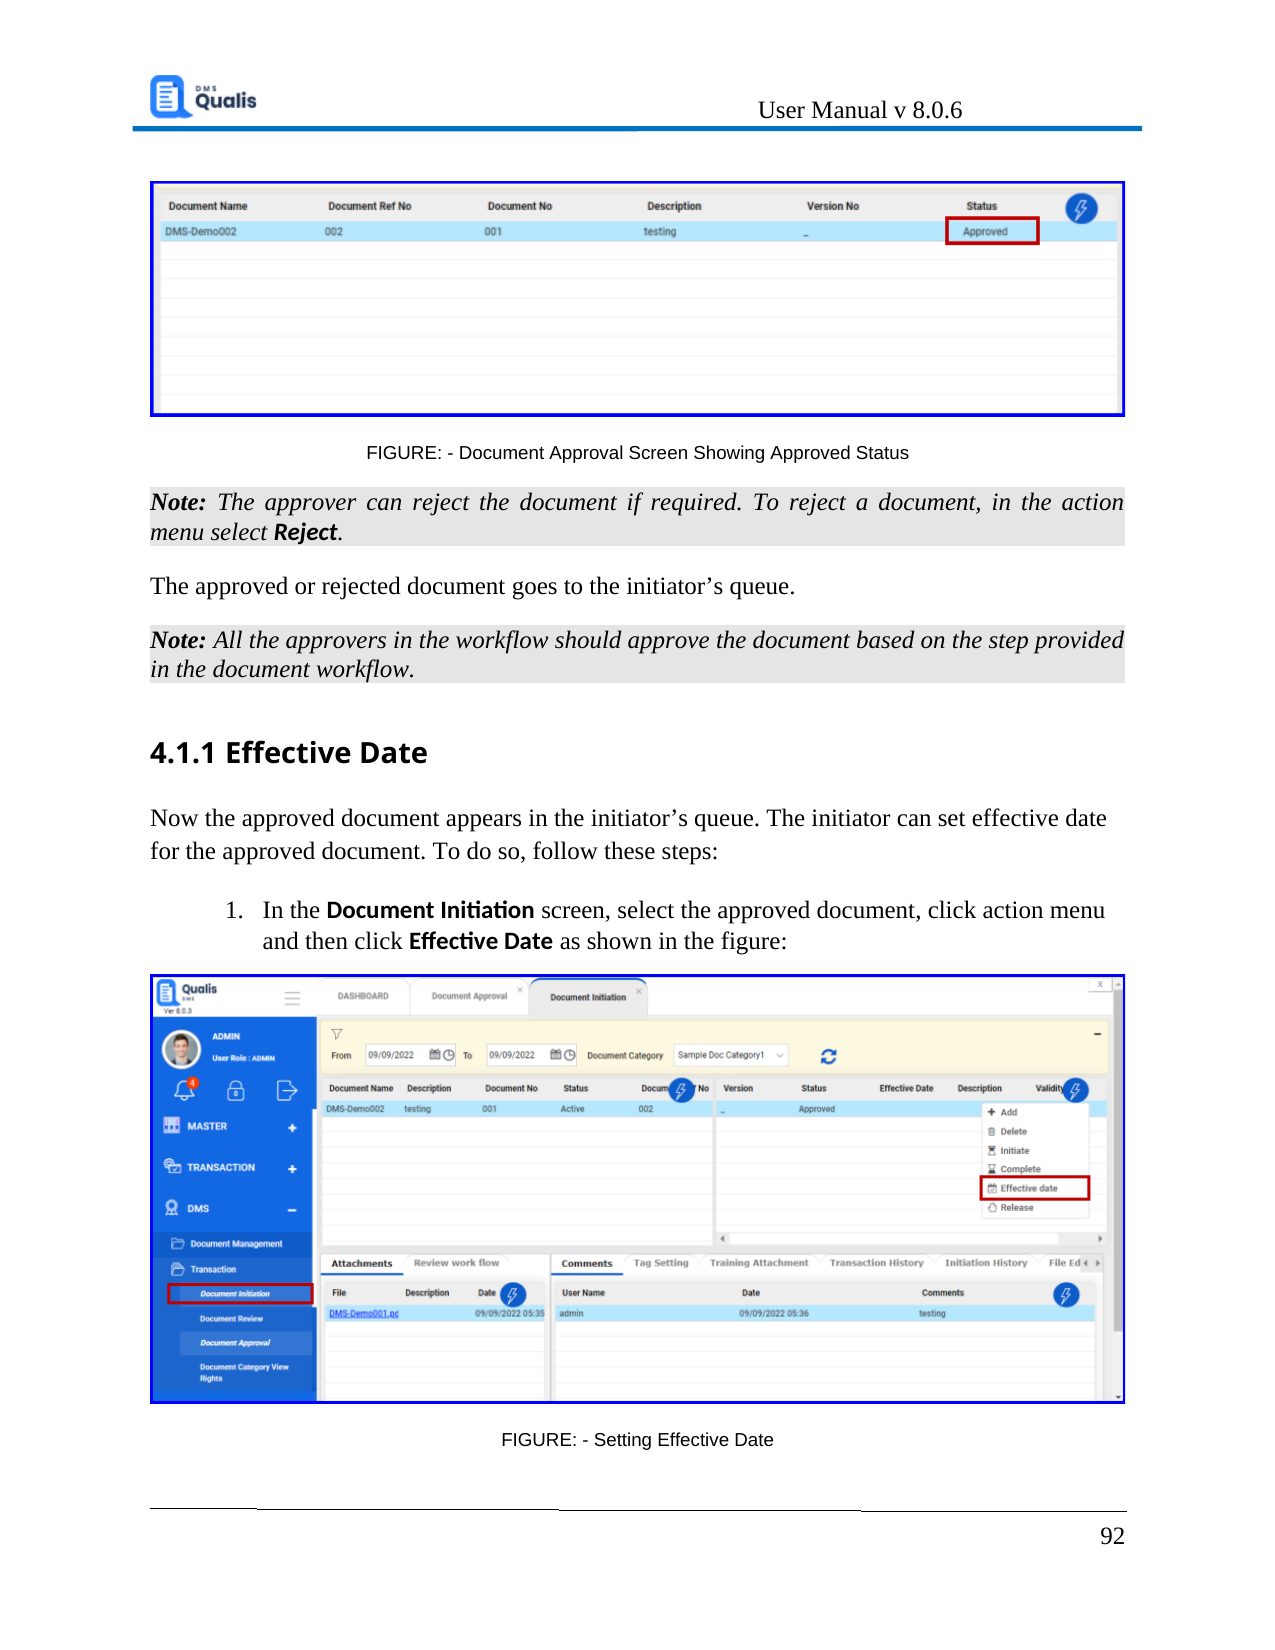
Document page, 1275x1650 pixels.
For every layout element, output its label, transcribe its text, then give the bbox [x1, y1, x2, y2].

text FIGURE: - Setting Effective Date [150, 1429, 1125, 1450]
text Note: The approver can reject the document if required. To reject a document, in the action menu select Reject. [150, 487, 1125, 546]
text FIGURE: - Document Approval Screen Showing Approved Status [150, 441, 1125, 463]
picture [150, 974, 1125, 1404]
picture [150, 181, 1125, 417]
list In the Document Initiation screen, select the approved document, click action menu and then click Effective Date as shown in the figure: [225, 894, 1125, 955]
text The approved or rejected document goes to the initiator’s queue. [150, 571, 1125, 600]
picture [150, 75, 257, 119]
subtitle Effective Date [150, 733, 1125, 772]
text Note: All the approvers in the workflow should approve the document based on the step provided in the document workflow. [150, 625, 1125, 683]
text Now the approved document appears in the initiator’s queue. The initiator can set effective date for the approved document. To do so, follow these steps: [150, 803, 1125, 865]
